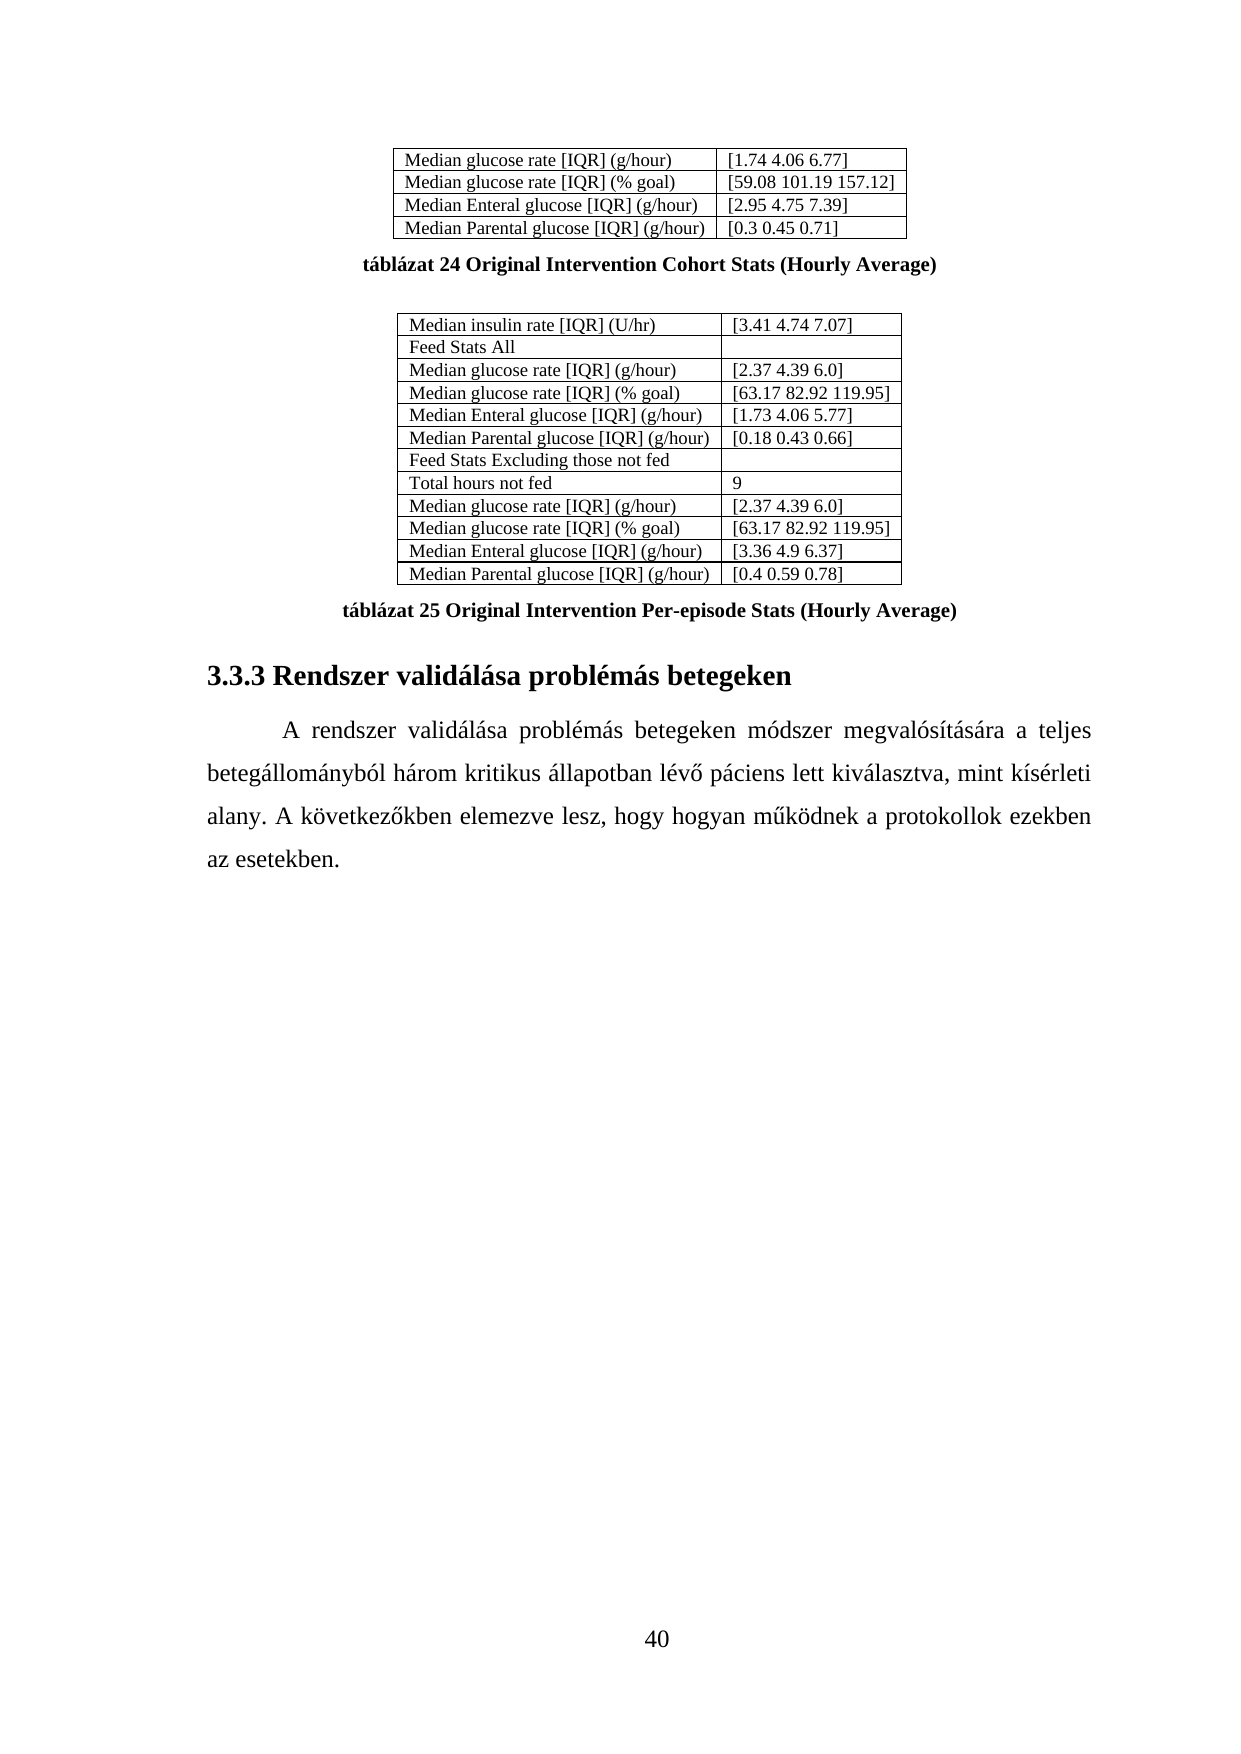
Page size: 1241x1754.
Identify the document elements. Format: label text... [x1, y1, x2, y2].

table_cell Median glucose rate [IQR] (% goal) [398, 517, 721, 539]
table_cell Median Parental glucose [IQR] (g/hour) [394, 217, 716, 238]
table_cell [1.74 4.06 6.77] [717, 149, 906, 170]
table_cell [63.17 82.92 119.95] [722, 517, 901, 539]
table_cell 9 [722, 472, 901, 493]
table_cell [722, 336, 901, 358]
table_cell [59.08 101.19 157.12] [717, 171, 906, 193]
table_cell [0.4 0.59 0.78] [722, 563, 901, 584]
table_cell Median Parental glucose [IQR] (g/hour) [398, 563, 721, 584]
table_header [3.41 4.74 7.07] [722, 314, 901, 335]
table_cell Feed Stats Excluding those not fed [398, 449, 721, 471]
table_cell Total hours not fed [398, 472, 721, 493]
table_cell [0.3 0.45 0.71] [717, 217, 906, 238]
table_cell Median Parental glucose [IQR] (g/hour) [398, 427, 721, 448]
table_cell Median glucose rate [IQR] (% goal) [398, 382, 721, 403]
table_cell Feed Stats All [398, 336, 721, 358]
table_cell Median glucose rate [IQR] (g/hour) [398, 359, 721, 381]
table_cell [2.37 4.39 6.0] [722, 495, 901, 516]
table_cell [722, 449, 901, 471]
text A rendszer validálása problémás betegeken módszer megvalósítására a teljes betegállományból három kritikus állapotban lévő páciens lett kiválasztva, mint kísérleti alany. A következőkben elemezve lesz, hogy hogyan működnek a protokollok ezekben az esetekben. [207, 715, 1092, 873]
table_cell [3.36 4.9 6.37] [722, 540, 901, 561]
subtitle Rendszer validálása problémás betegeken [207, 658, 1092, 692]
table_cell Median glucose rate [IQR] (g/hour) [398, 495, 721, 516]
table_cell [1.73 4.06 5.77] [722, 404, 901, 426]
table_cell [0.18 0.43 0.66] [722, 427, 901, 448]
table_cell Median Enteral glucose [IQR] (g/hour) [398, 540, 721, 561]
text táblázat 24 Original Intervention Cohort Stats (Hourly Average) [207, 252, 1092, 276]
table_cell Median Enteral glucose [IQR] (g/hour) [394, 194, 716, 216]
table_cell [63.17 82.92 119.95] [722, 382, 901, 403]
text táblázat 25 Original Intervention Per-episode Stats (Hourly Average) [207, 597, 1092, 622]
table_cell [2.95 4.75 7.39] [717, 194, 906, 216]
table_cell Median glucose rate [IQR] (% goal) [394, 171, 716, 193]
table_cell Median Enteral glucose [IQR] (g/hour) [398, 404, 721, 426]
table_header Median insulin rate [IQR] (U/hr) [398, 314, 721, 335]
table_cell Median glucose rate [IQR] (g/hour) [394, 149, 716, 170]
table_cell [2.37 4.39 6.0] [722, 359, 901, 381]
